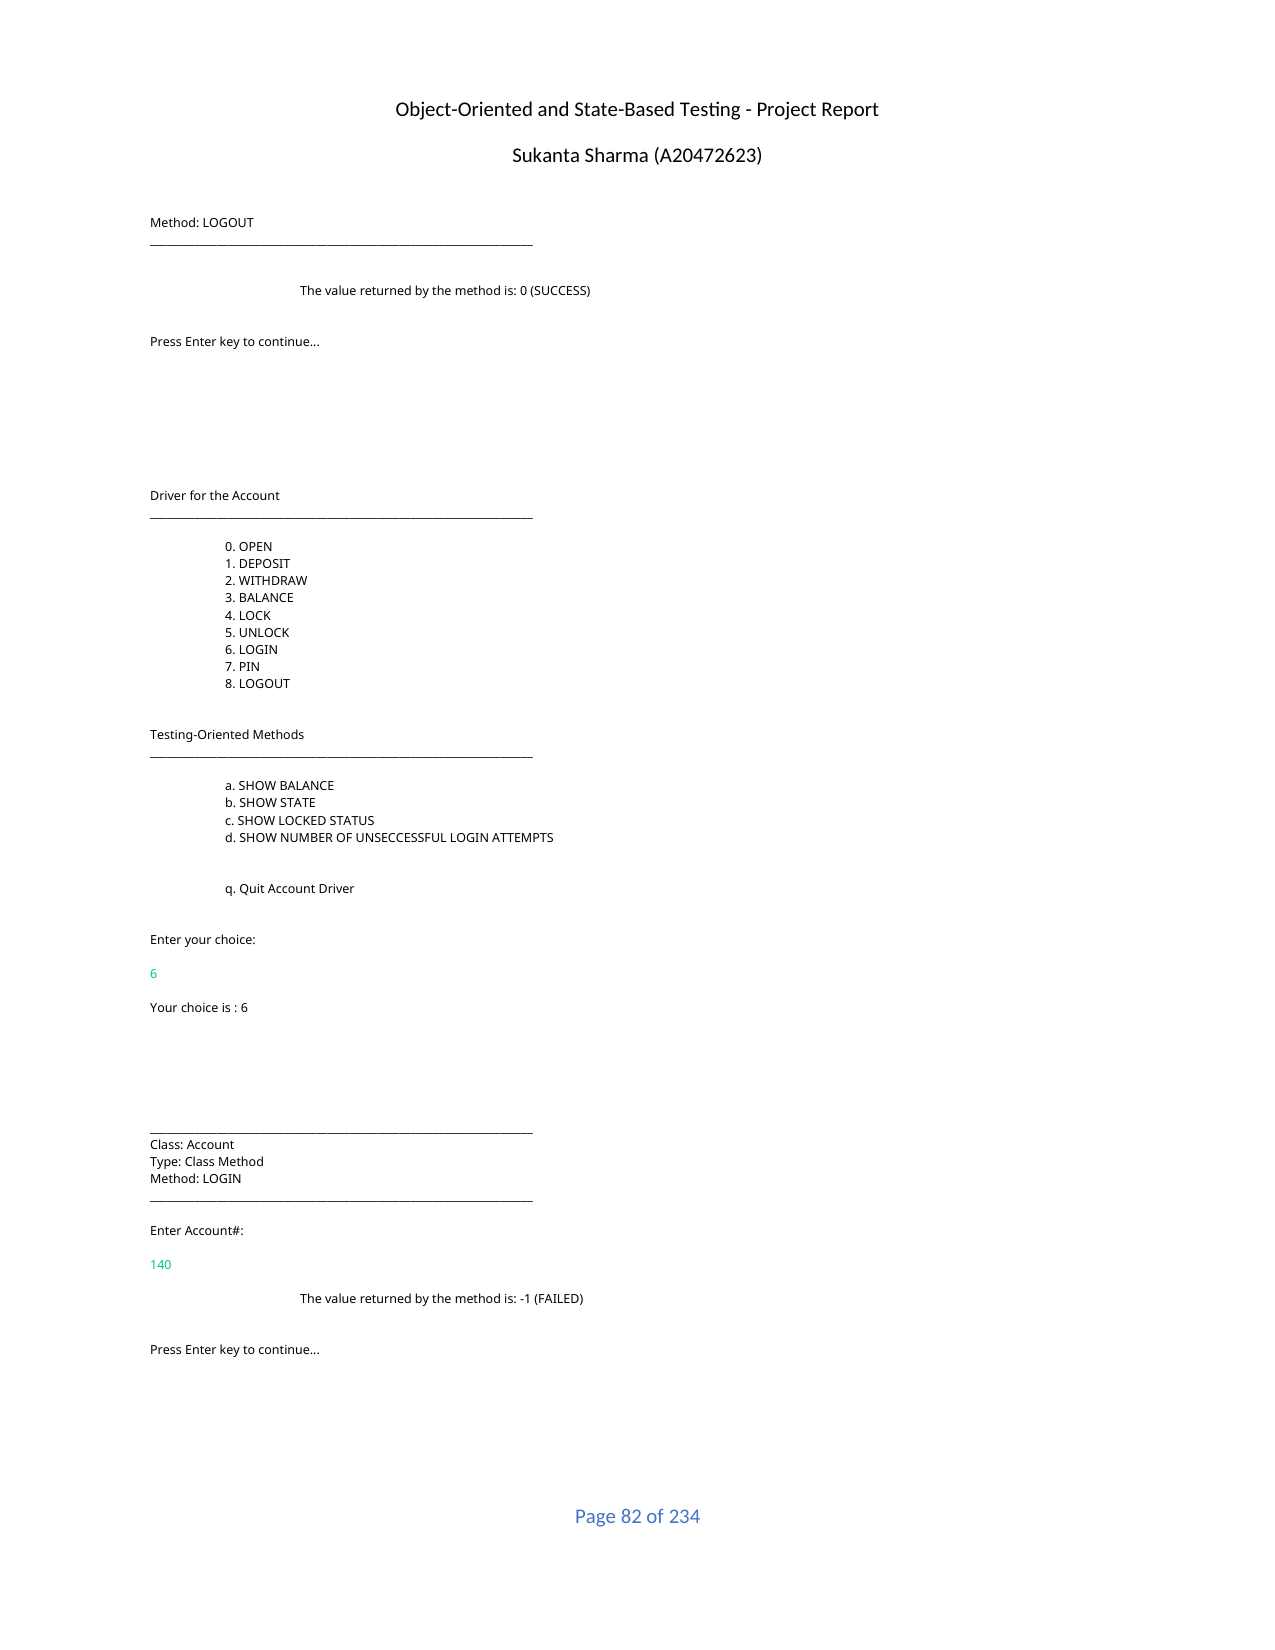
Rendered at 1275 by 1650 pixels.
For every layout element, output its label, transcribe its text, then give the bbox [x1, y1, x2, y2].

text Driver for the Account [150, 487, 1125, 504]
text The value returned by the method is: 0 (SUCCESS) [150, 282, 1125, 299]
text Method: LOGOUT [150, 214, 1125, 231]
text 6 [150, 965, 1125, 982]
text 3. BALANCE [150, 589, 1125, 607]
text Type: Class Method [150, 1153, 1125, 1170]
text d. SHOW NUMBER OF UNSECCESSFUL LOGIN ATTEMPTS [150, 829, 1125, 846]
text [150, 1187, 1125, 1204]
text 1. DEPOSIT [150, 555, 1125, 572]
text q. Quit Account Driver [150, 880, 1125, 897]
text a. SHOW BALANCE [150, 777, 1125, 794]
text 4. LOCK [150, 607, 1125, 624]
text Your choice is : 6 [150, 999, 1125, 1017]
text 5. UNLOCK [150, 624, 1125, 641]
text c. SHOW LOCKED STATUS [150, 812, 1125, 829]
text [150, 231, 1125, 248]
text _____________________________________________________________________ [150, 504, 1125, 521]
text _____________________________________________________________________ [150, 1119, 1125, 1136]
text Enter your choice: [150, 931, 1125, 948]
text 0. OPEN [150, 538, 1125, 555]
text 140 [150, 1256, 1125, 1273]
text b. SHOW STATE [150, 794, 1125, 812]
text Enter Account#: [150, 1222, 1125, 1239]
text Testing-Oriented Methods [150, 726, 1125, 743]
text Class: Account [150, 1136, 1125, 1153]
text _____________________________________________________________________ [150, 743, 1125, 760]
text Press Enter key to continue... [150, 333, 1125, 350]
text 2. WITHDRAW [150, 572, 1125, 589]
text 7. PIN [150, 658, 1125, 675]
text Method: LOGIN [150, 1170, 1125, 1187]
text Press Enter key to continue... [150, 1341, 1125, 1358]
text 6. LOGIN [150, 641, 1125, 658]
text 8. LOGOUT [150, 675, 1125, 692]
text The value returned by the method is: -1 (FAILED) [150, 1290, 1125, 1307]
